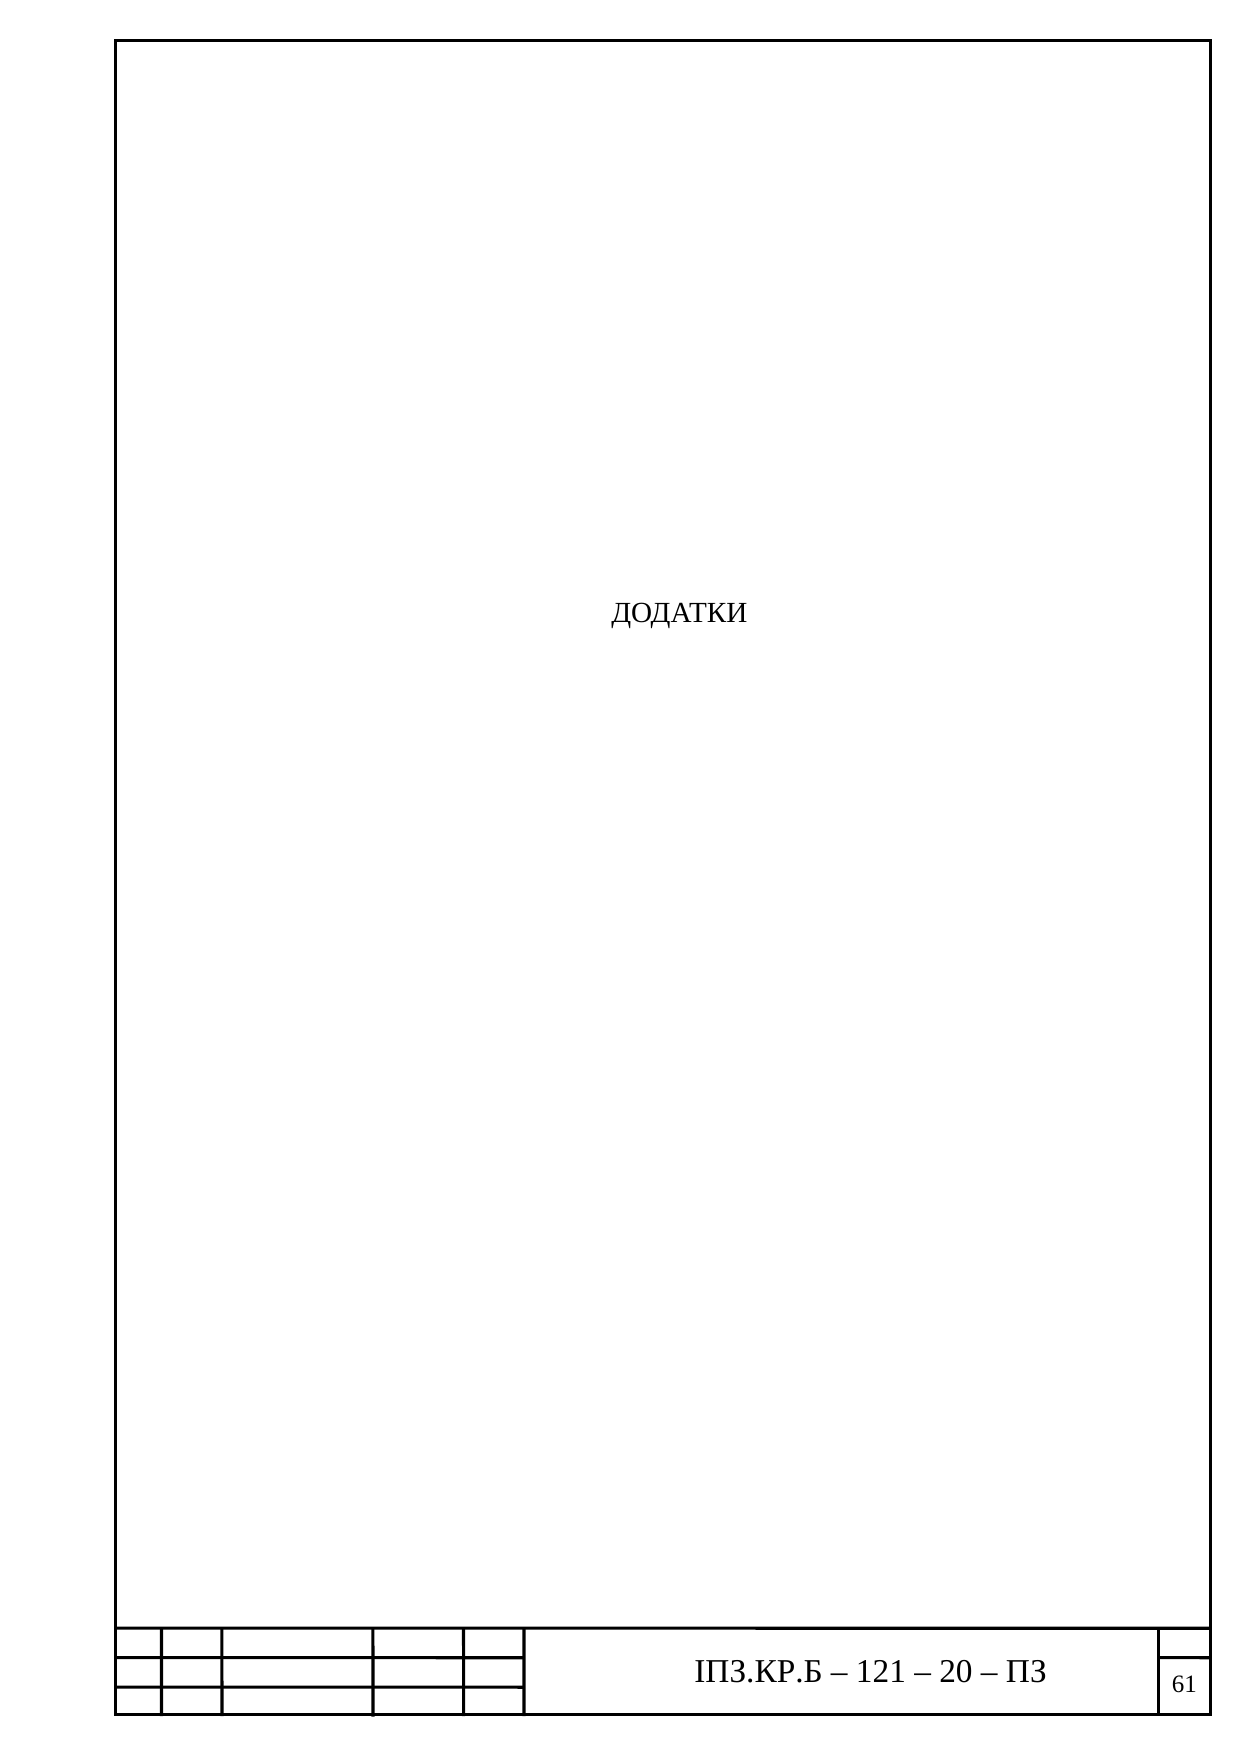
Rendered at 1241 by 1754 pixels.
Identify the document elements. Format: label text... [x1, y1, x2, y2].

subtitle ДОДАТКИ [177, 595, 1181, 628]
